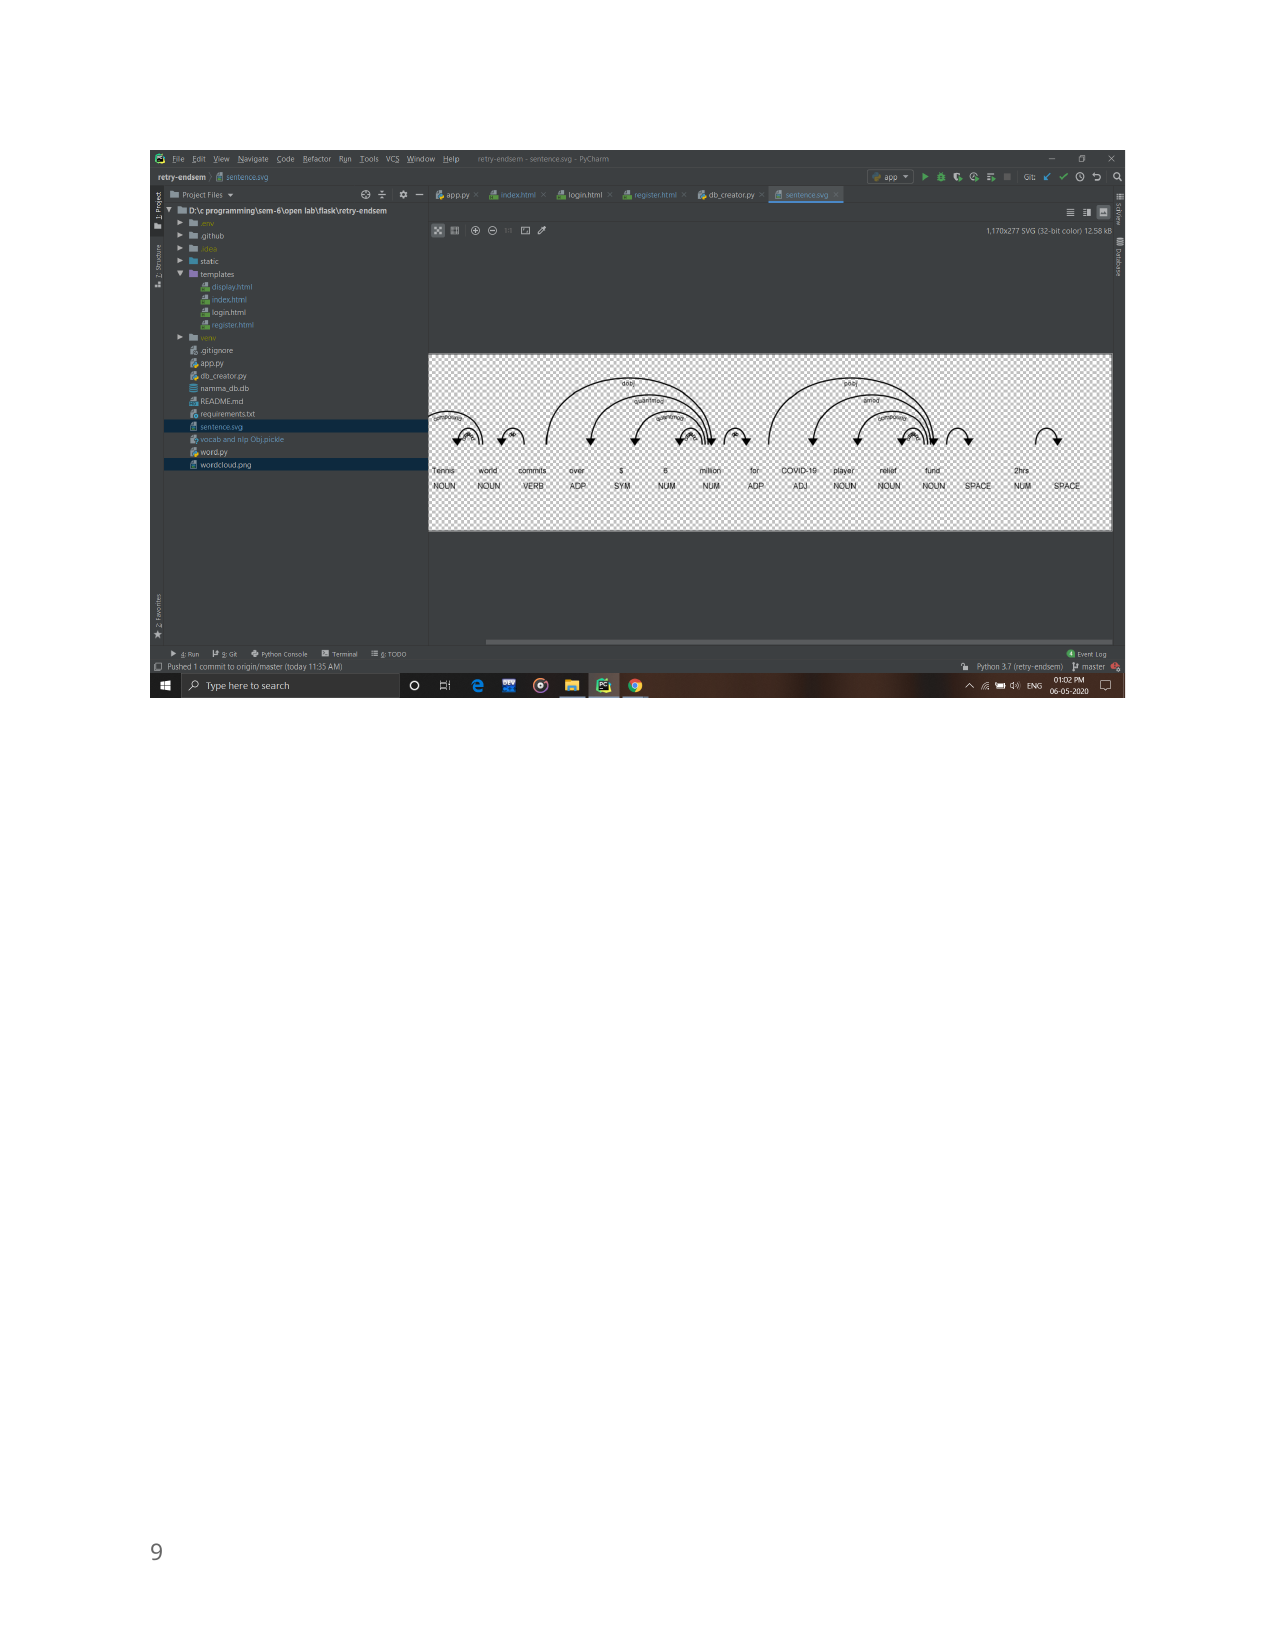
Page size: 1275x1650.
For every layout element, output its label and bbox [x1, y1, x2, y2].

picture [150, 150, 1125, 698]
